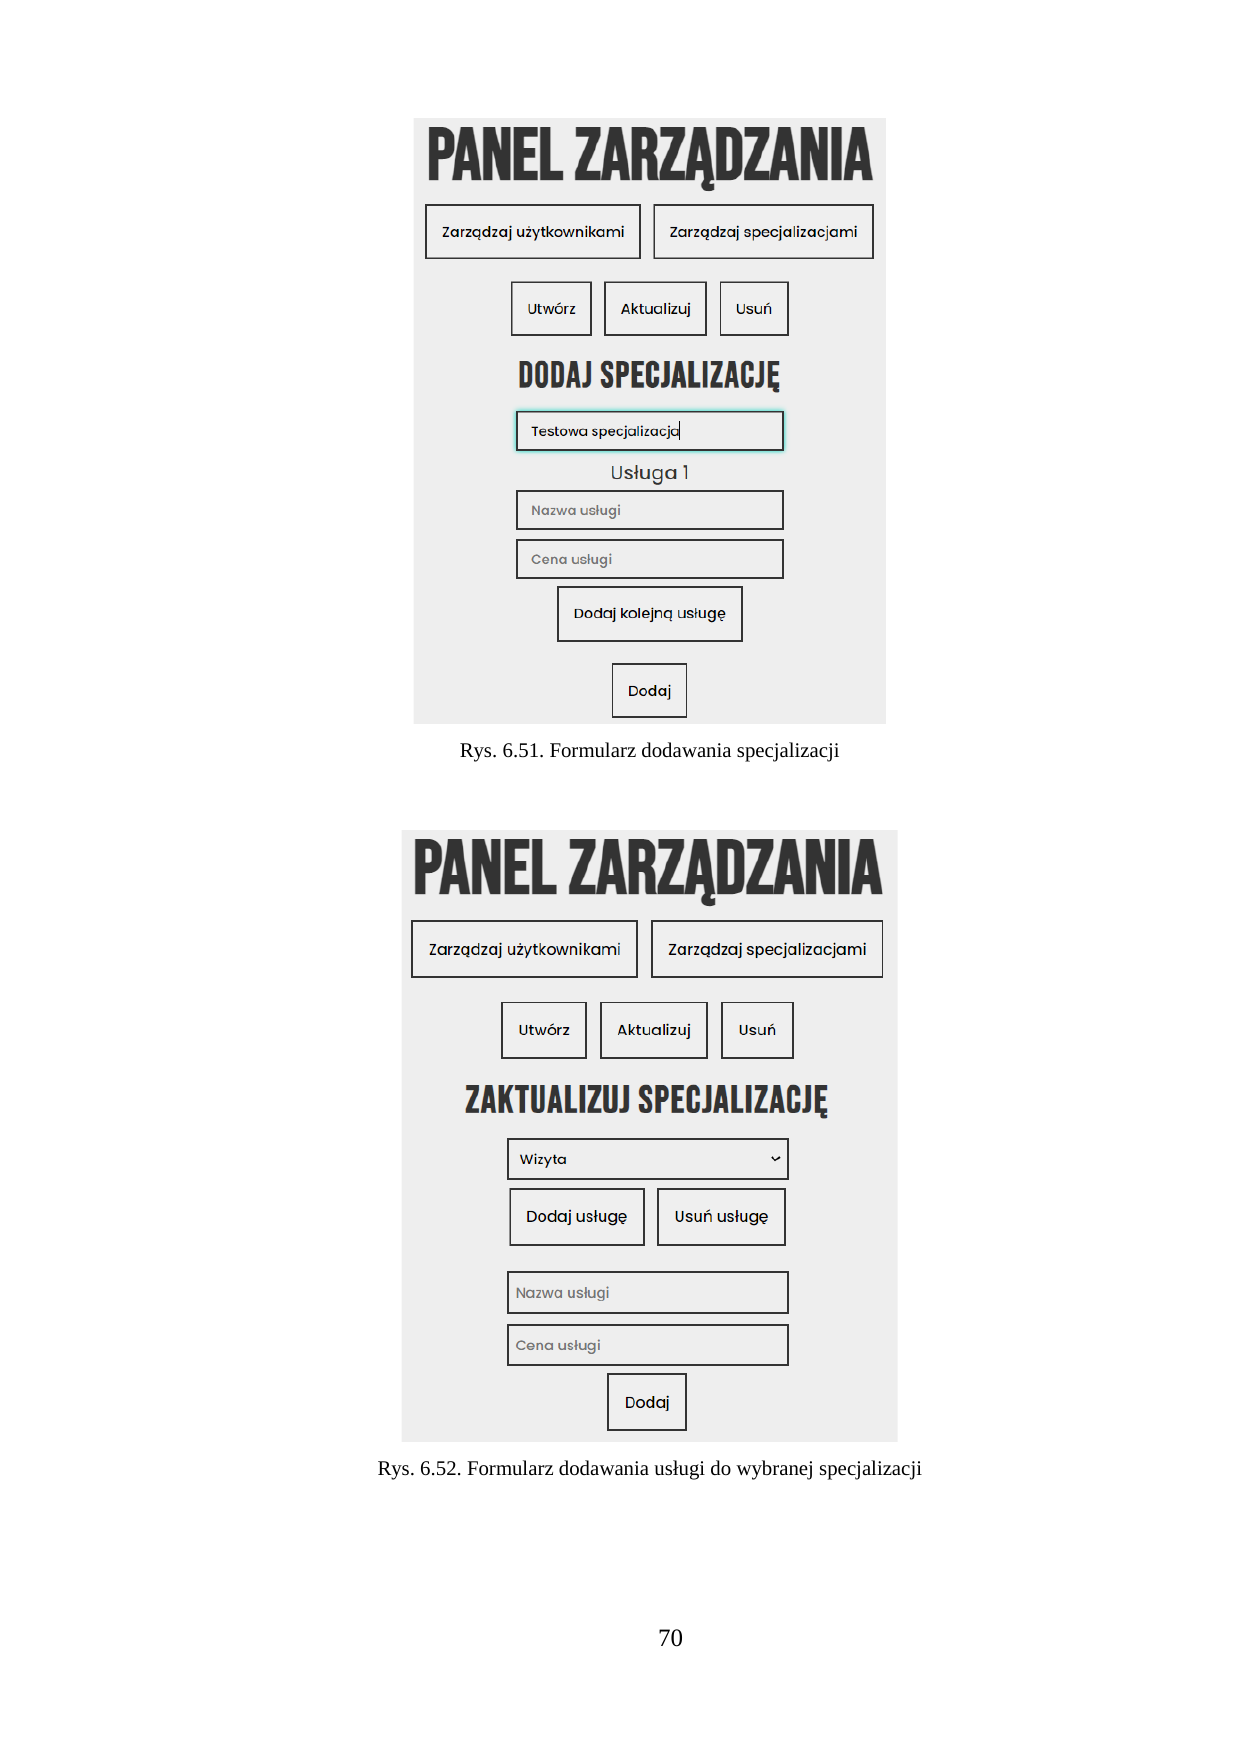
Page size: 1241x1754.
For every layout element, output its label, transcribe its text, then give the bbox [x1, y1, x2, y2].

picture [401, 830, 898, 1442]
picture [413, 118, 886, 724]
